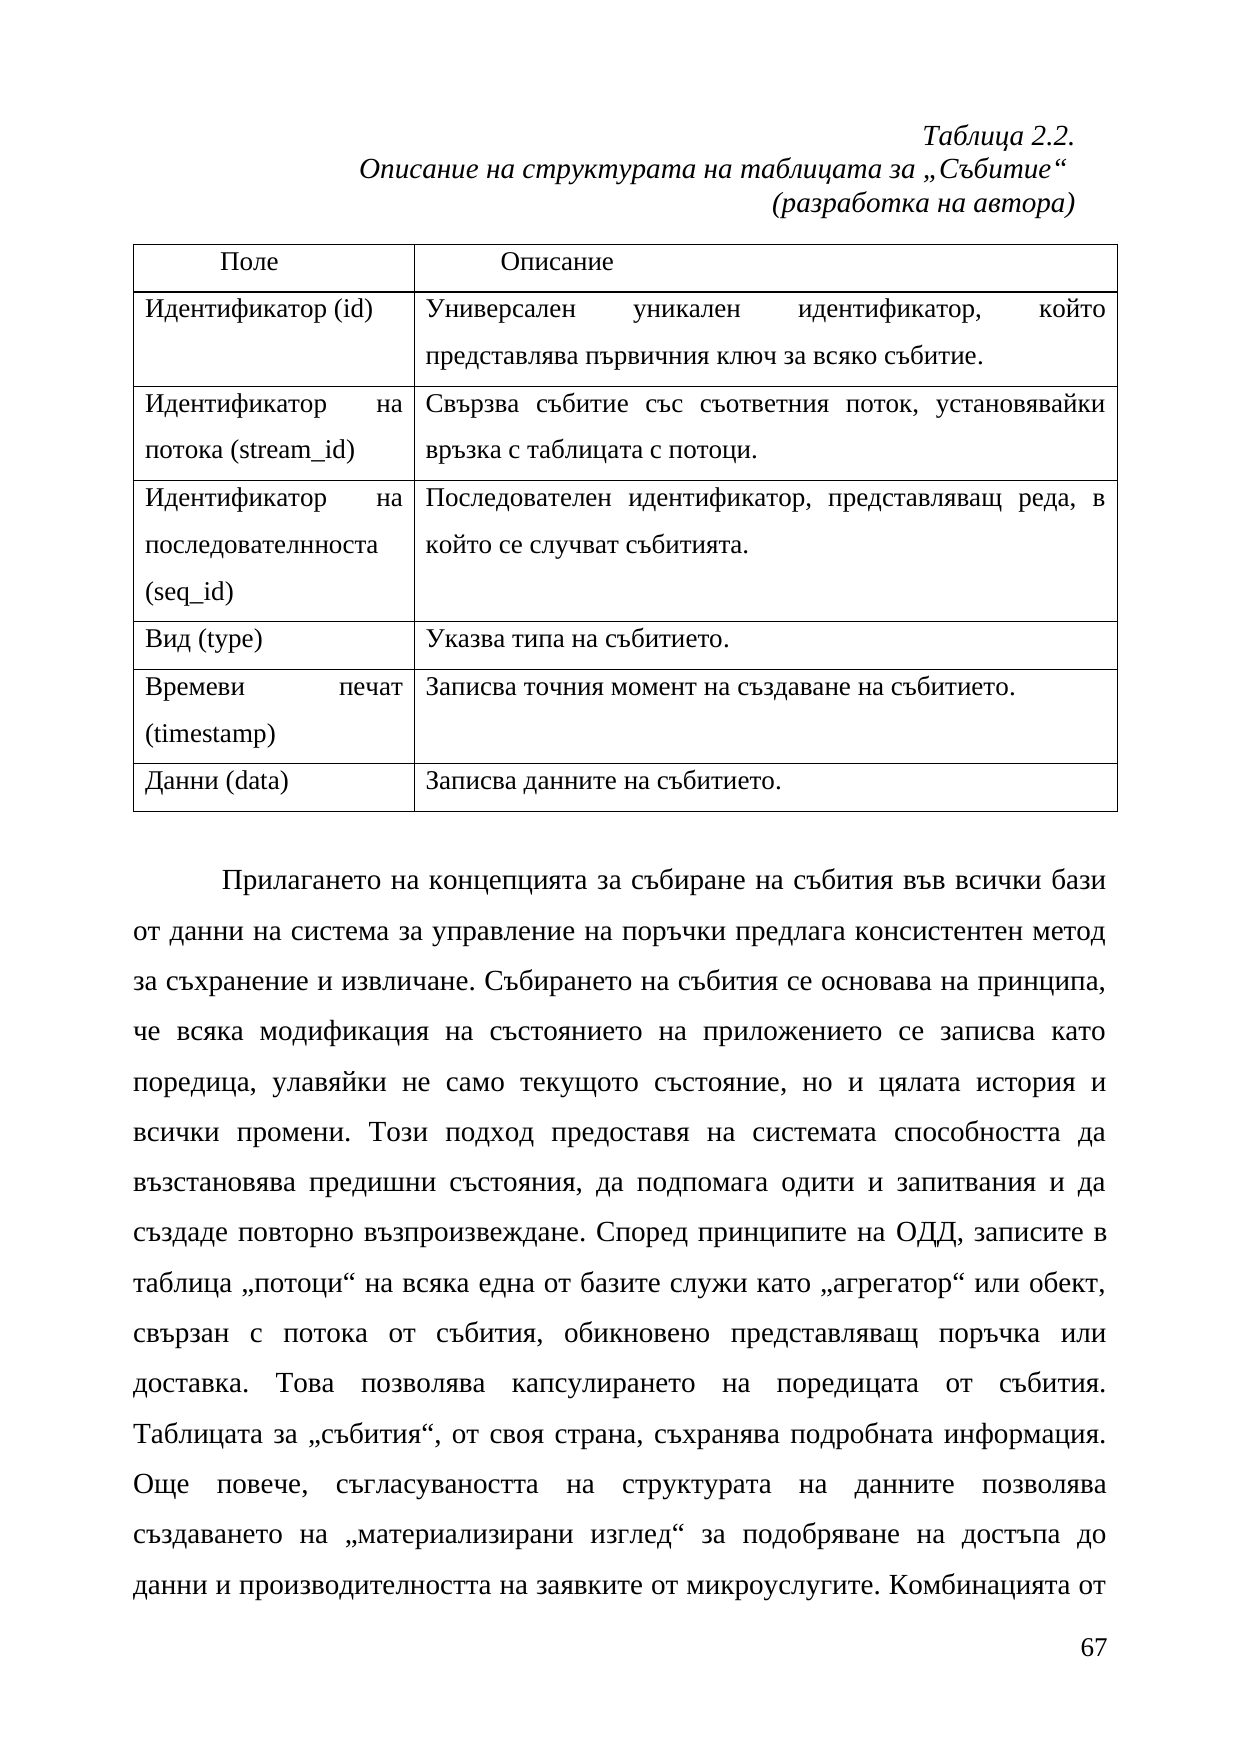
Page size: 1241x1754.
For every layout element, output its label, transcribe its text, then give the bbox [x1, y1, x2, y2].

table_cell Записва точния момент на създаване на събитието. [415, 670, 1117, 763]
table_cell Времеви печат (timestamp) [134, 670, 414, 763]
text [133, 862, 1107, 1600]
table_cell Универсален уникален идентификатор, който представлява първичния ключ за всяко събитие. [415, 293, 1117, 386]
table_cell Идентификатор на последователнноста (seq_id) [134, 481, 414, 621]
table_cell Последователен идентификатор, представляващ реда, в който се случват събитията. [415, 481, 1117, 621]
table_header Описание [415, 245, 1117, 291]
table_header Поле [134, 245, 414, 291]
table_cell Вид (type) [134, 622, 414, 669]
table_cell Идентификатор на потока (stream_id) [134, 387, 414, 480]
table_cell Указва типа на събитието. [415, 622, 1117, 669]
table_cell Свързва събитие със съответния поток, установявайки връзка с таблицата с потоци. [415, 387, 1117, 480]
table_cell Данни (data) [134, 764, 414, 811]
table_cell Записва данните на събитието. [415, 764, 1117, 811]
table_cell Идентификатор (id) [134, 293, 414, 386]
title Таблица 2.2. Описание на структурата на таблицата за „Събитие“ (разработка на автора) [192, 118, 1078, 219]
